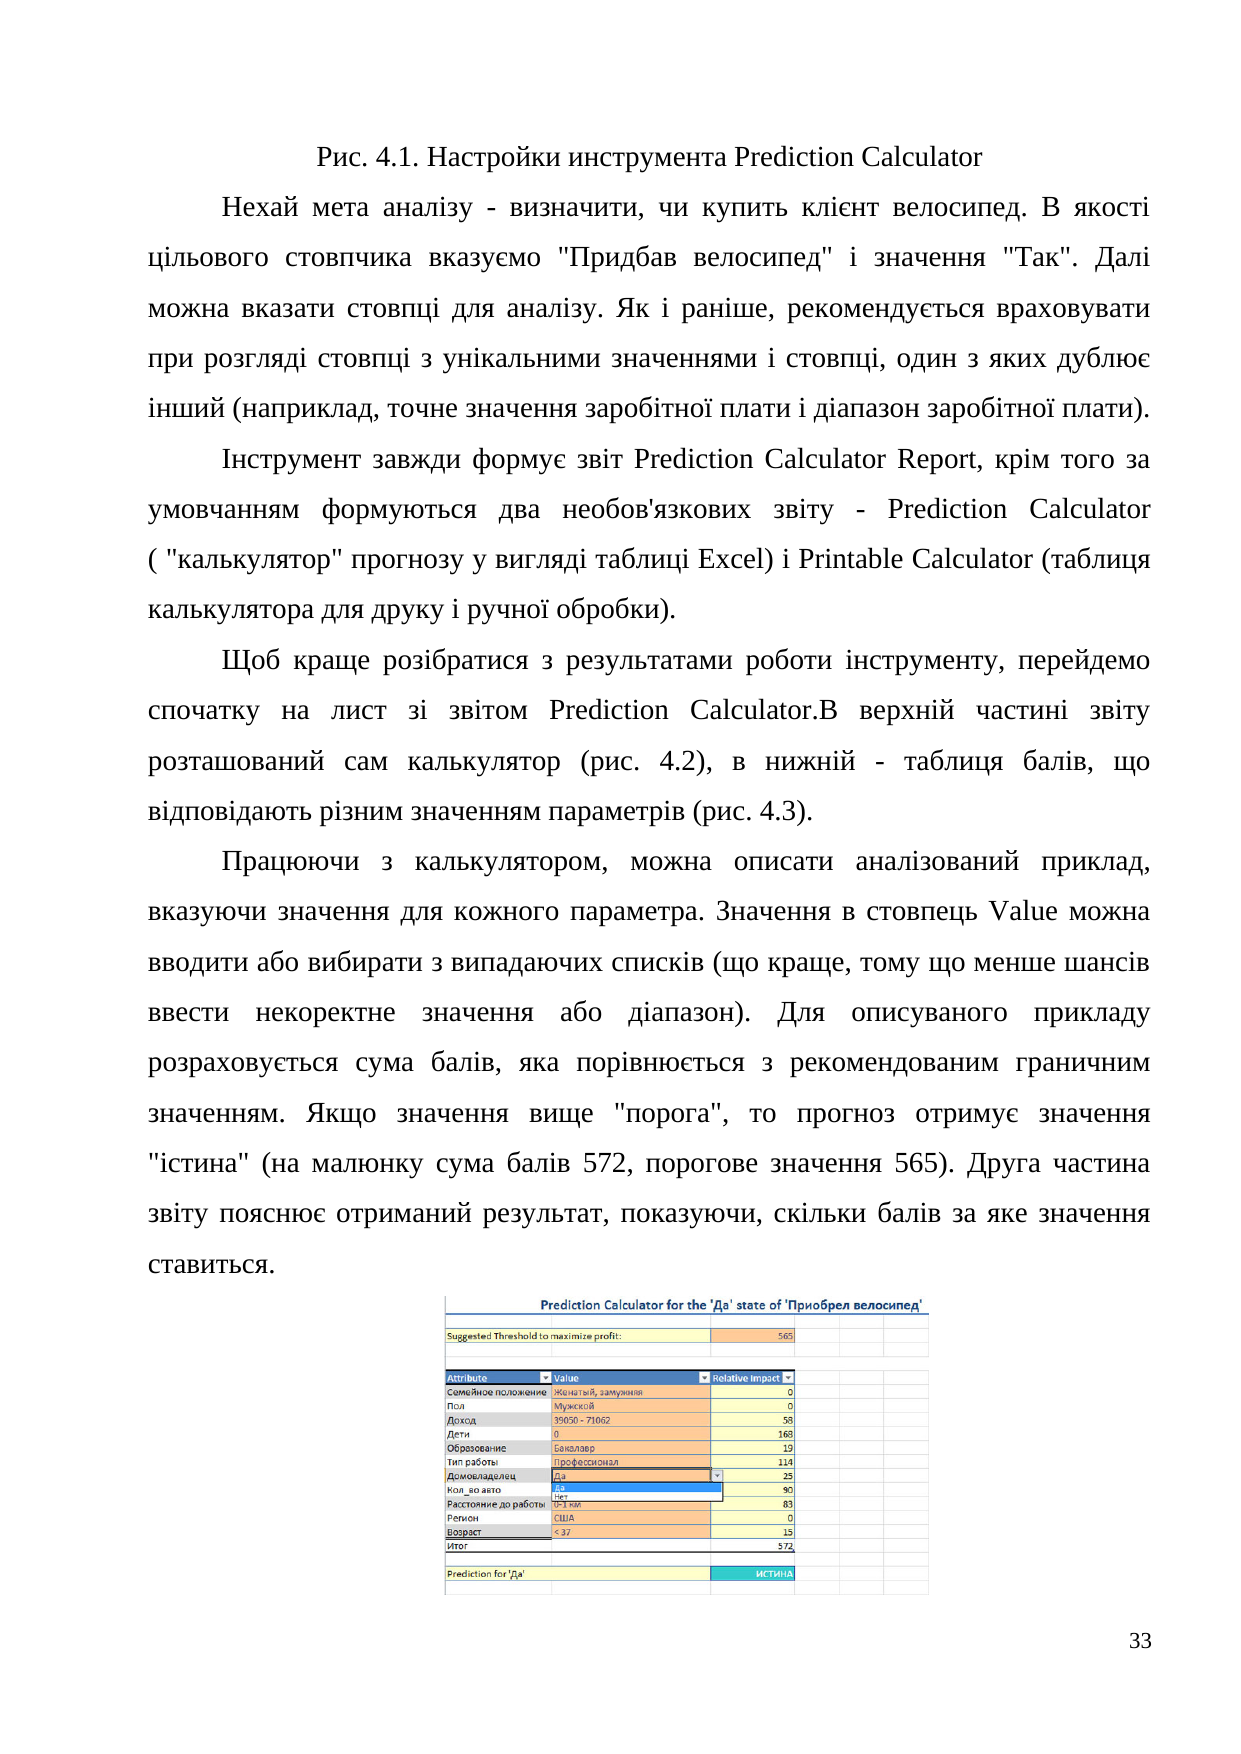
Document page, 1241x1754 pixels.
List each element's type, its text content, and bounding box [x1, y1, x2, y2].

text Працюючи з калькулятором, можна описати аналізований приклад, вказуючи значення для кожного параметра. Значення в стовпець Value можна вводити або вибирати з випадаючих списків (що краще, тому що менше шансів ввести некоректне значення або діапазон). Для описуваного прикладу розраховується сума балів, яка порівнюється з рекомендованим граничним значенням. Якщо значення вище "порога", то прогноз отримує значення "істина" (на малюнку сума балів 572, порогове значення 565). Друга частина звіту пояснює отриманий результат, показуючи, скільки балів за яке значення ставиться. [148, 843, 1152, 1279]
text Нехай мета аналізу - визначити, чи купить клієнт велосипед. В якості цільового стовпчика вказуємо "Придбав велосипед" і значення "Так". Далі можна вказати стовпці для аналізу. Як і раніше, рекомендується враховувати при розгляді стовпці з унікальними значеннями і стовпці, один з яких дублює інший (наприклад, точне значення заробітної плати і діапазон заробітної плати). [148, 189, 1152, 424]
text Щоб краще розібратися з результатами роботи інструменту, перейдемо спочатку на лист зі звітом Prediction Calculator.В верхній частині звіту розташований сам калькулятор (рис. 4.2), в нижній - таблиця балів, що відповідають різним значенням параметрів (рис. 4.3). [148, 642, 1152, 826]
picture [444, 1296, 929, 1595]
text Інструмент завжди формує звіт Prediction Calculator Report, крім того за умовчанням формуються два необов'язкових звіту - Prediction Calculator ( "калькулятор" прогнозу у вигляді таблиці Excel) і Printable Calculator (таблиця калькулятора для друку і ручної обробки). [148, 441, 1152, 625]
text Рис. 4.1. Настройки инструмента Prediction Calculator [148, 88, 1152, 172]
